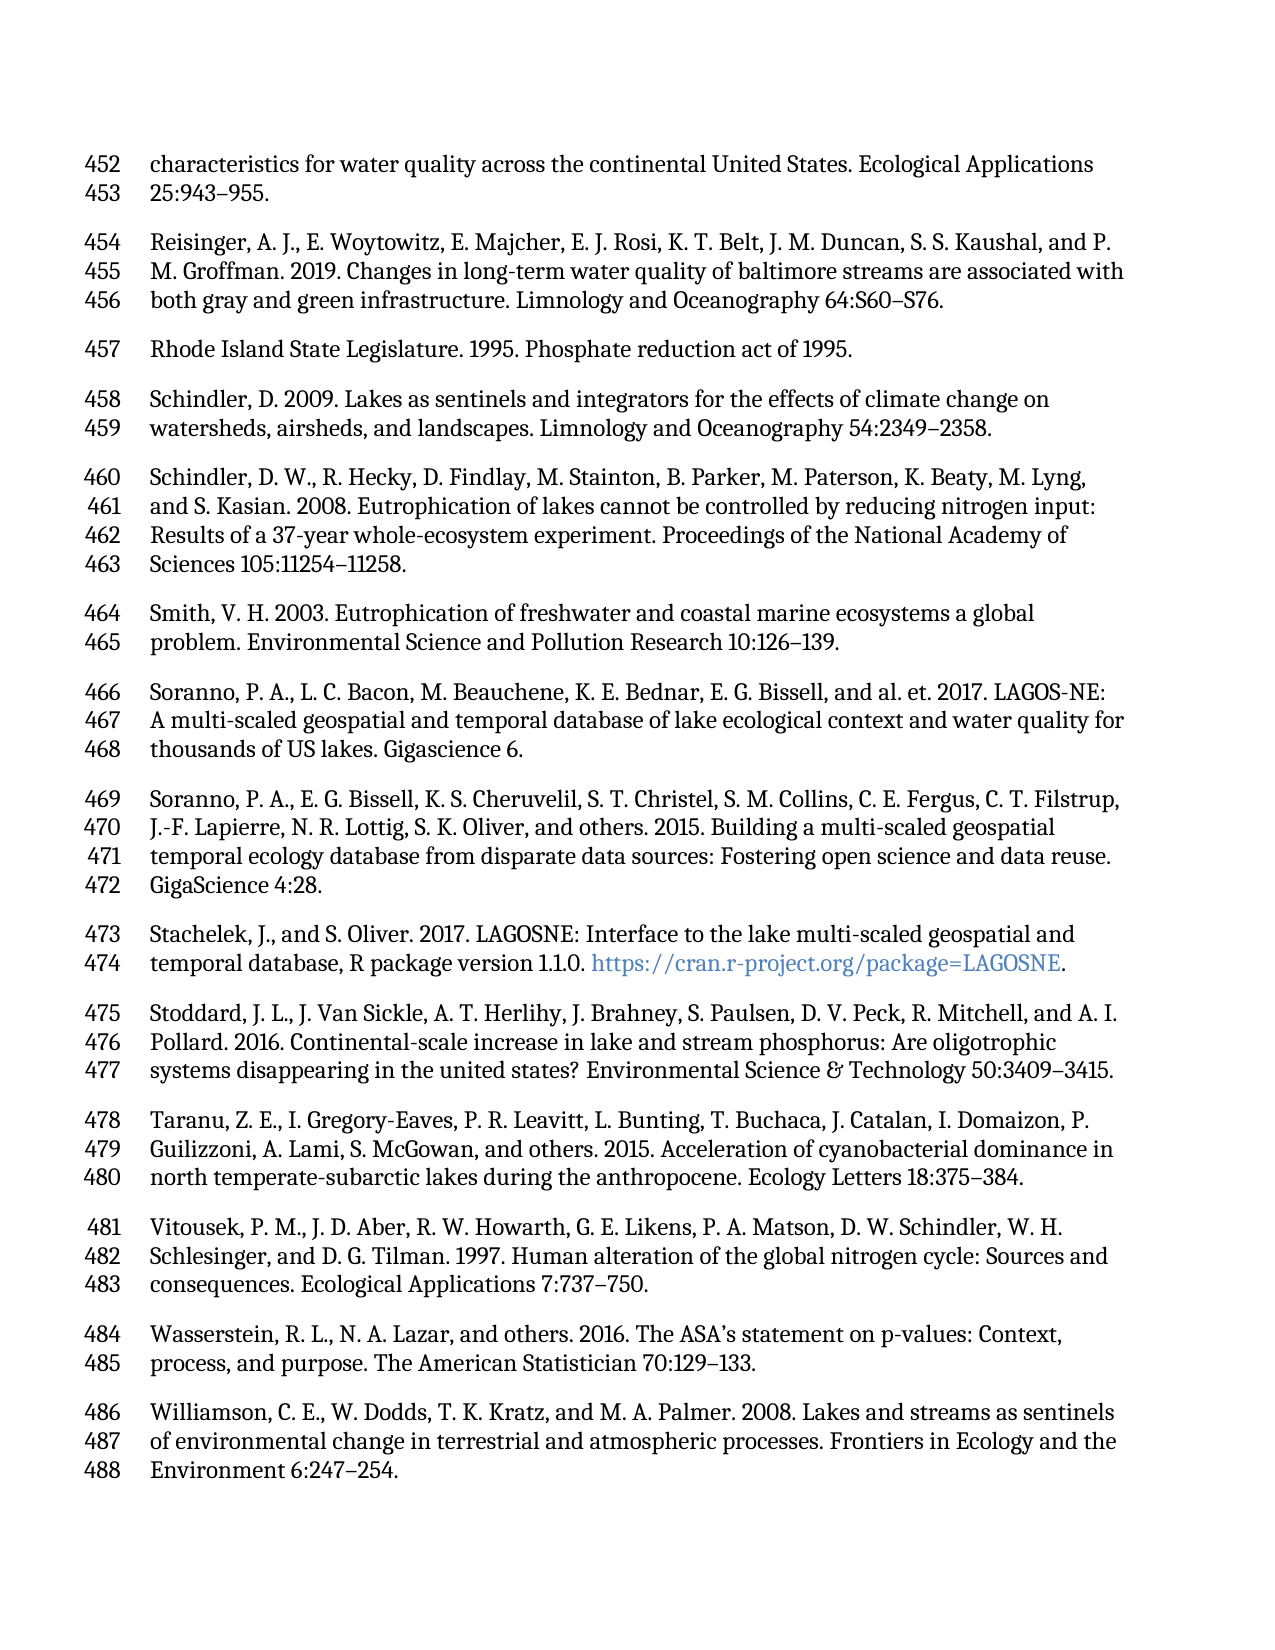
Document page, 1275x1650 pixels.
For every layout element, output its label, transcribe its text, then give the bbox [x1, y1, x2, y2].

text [150, 150, 1125, 207]
text Smith, V. H. 2003. Eutrophication of freshwater and coastal marine ecosystems a global problem. Environmental Science and Pollution Research 10:126–139. [150, 599, 1125, 657]
text Wasserstein, R. L., N. A. Lazar, and others. 2016. The ASA’s statement on p-values: Context, process, and purpose. The American Statistician 70:129–133. [150, 1320, 1125, 1377]
text Taranu, Z. E., I. Gregory-Eaves, P. R. Leavitt, L. Bunting, T. Buchaca, J. Catalan, I. Domaizon, P. Guilizzoni, A. Lami, S. McGowan, and others. 2015. Acceleration of cyanobacterial dominance in north temperate-subarctic lakes during the anthropocene. Ecology Letters 18:375–384. [150, 1106, 1125, 1192]
text Stachelek, J., and S. Oliver. 2017. LAGOSNE: Interface to the lake multi-scaled geospatial and temporal database, R package version 1.1.0. https://cran.r-project.org/package=LAGOSNE. [150, 920, 1125, 978]
text Rhode Island State Legislature. 1995. Phosphate reduction act of 1995. [150, 335, 1125, 364]
text Schindler, D. 2009. Lakes as sentinels and integrators for the effects of climate change on watersheds, airsheds, and landscapes. Limnology and Oceanography 54:2349–2358. [150, 385, 1125, 442]
text Stoddard, J. L., J. Van Sickle, A. T. Herlihy, J. Brahney, S. Paulsen, D. V. Peck, R. Mitchell, and A. I. Pollard. 2016. Continental-scale increase in lake and stream phosphorus: Are oligotrophic systems disappearing in the united states? Environmental Science & Technology 50:3409–3415. [150, 999, 1125, 1085]
text Williamson, C. E., W. Dodds, T. K. Kratz, and M. A. Palmer. 2008. Lakes and streams as sentinels of environmental change in terrestrial and atmospheric processes. Frontiers in Ecology and the Environment 6:247–254. [150, 1398, 1125, 1484]
text Soranno, P. A., E. G. Bissell, K. S. Cheruvelil, S. T. Christel, S. M. Collins, C. E. Fergus, C. T. Filstrup, J.-F. Lapierre, N. R. Lottig, S. K. Oliver, and others. 2015. Building a multi-scaled geospatial temporal ecology database from disparate data sources: Fostering open science and data reuse. GigaScience 4:28. [150, 784, 1125, 899]
text Schindler, D. W., R. Hecky, D. Findlay, M. Stainton, B. Parker, M. Paterson, K. Beaty, M. Lyng, and S. Kasian. 2008. Eutrophication of lakes cannot be controlled by reducing nitrogen input: Results of a 37-year whole-ecosystem experiment. Proceedings of the National Academy of Sciences 105:11254–11258. [150, 463, 1125, 578]
text Soranno, P. A., L. C. Bacon, M. Beauchene, K. E. Bednar, E. G. Bissell, and al. et. 2017. LAGOS-NE: A multi-scaled geospatial and temporal database of lake ecological context and water quality for thousands of US lakes. Gigascience 6. [150, 677, 1125, 764]
text Vitousek, P. M., J. D. Aber, R. W. Howarth, G. E. Likens, P. A. Matson, D. W. Schindler, W. H. Schlesinger, and D. G. Tilman. 1997. Human alteration of the global nitrogen cycle: Sources and consequences. Ecological Applications 7:737–750. [150, 1213, 1125, 1299]
text Reisinger, A. J., E. Woytowitz, E. Majcher, E. J. Rosi, K. T. Belt, J. M. Duncan, S. S. Kaushal, and P. M. Groffman. 2019. Changes in long-term water quality of baltimore streams are associated with both gray and green infrastructure. Limnology and Oceanography 64:S60–S76. [150, 228, 1125, 314]
